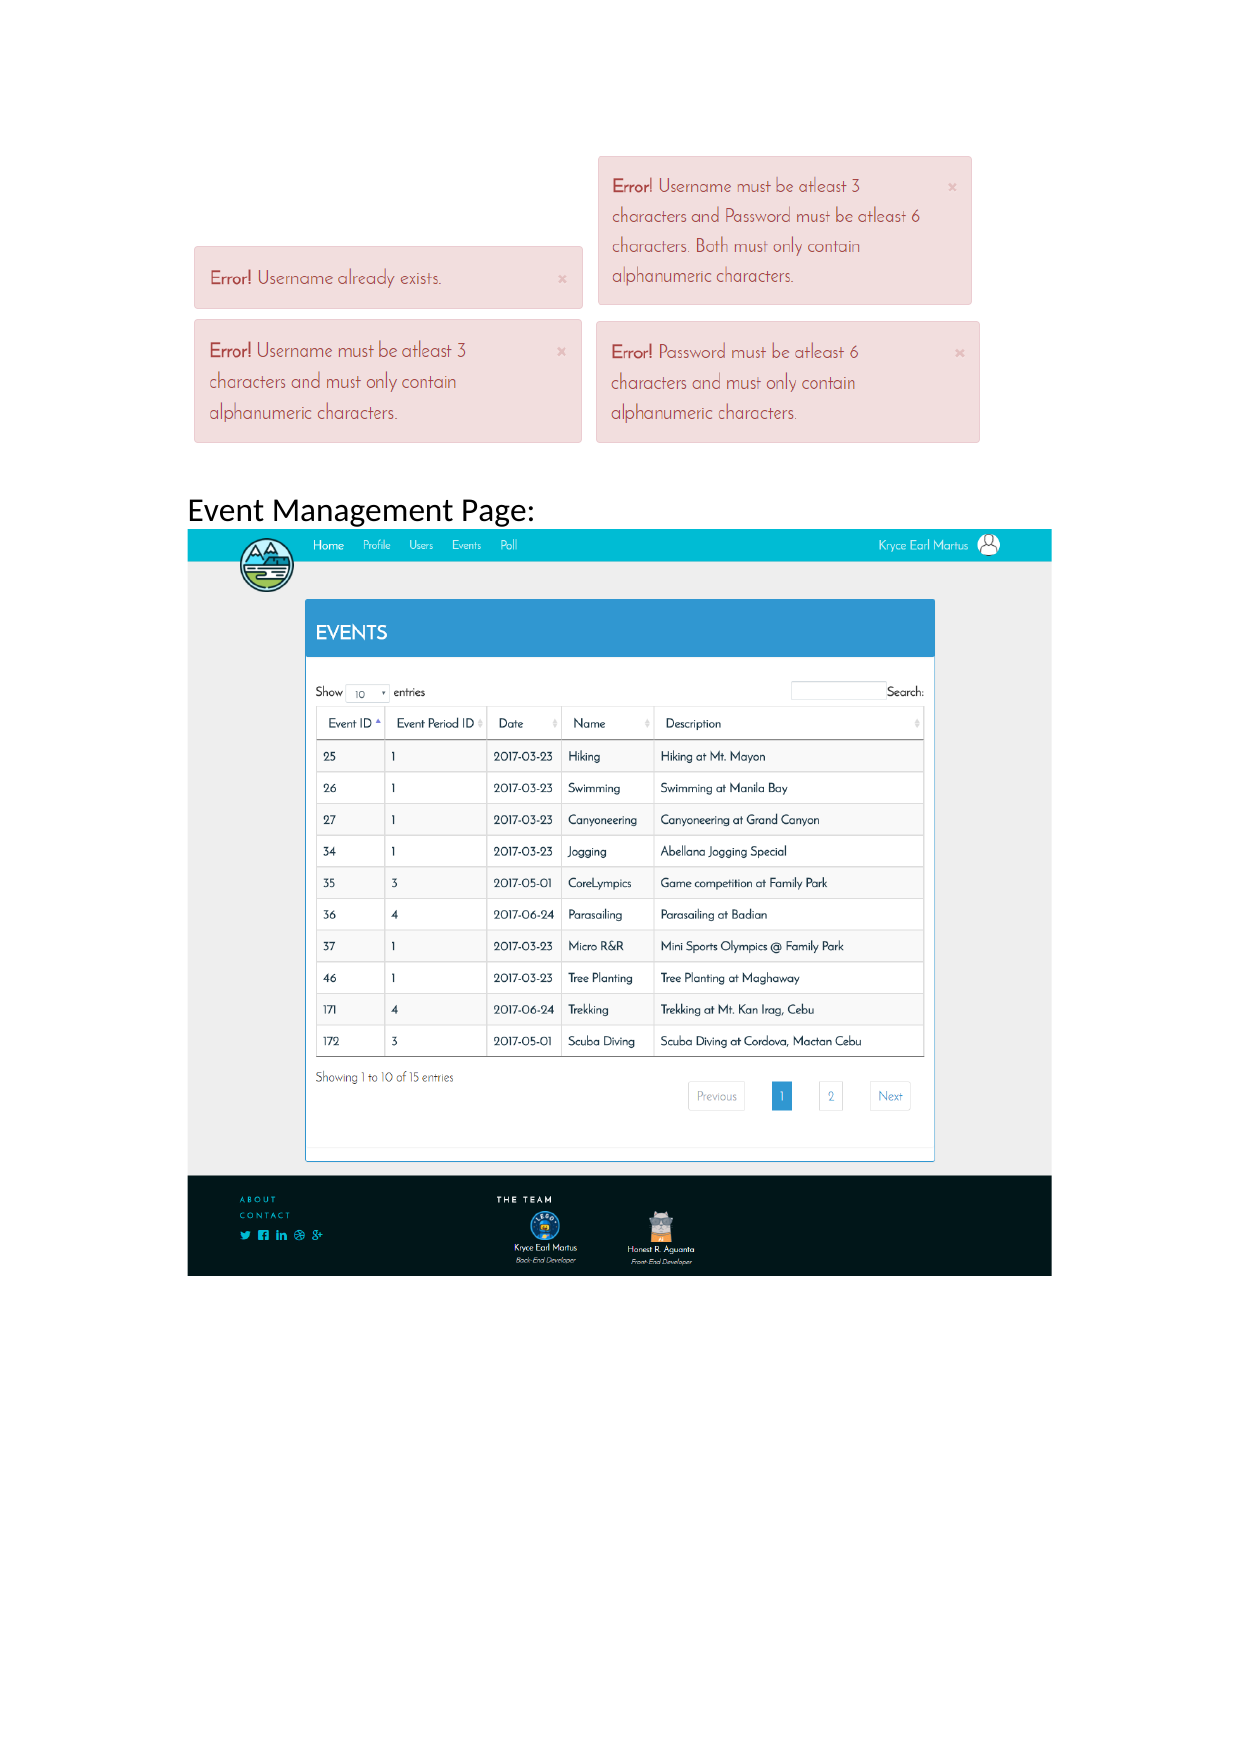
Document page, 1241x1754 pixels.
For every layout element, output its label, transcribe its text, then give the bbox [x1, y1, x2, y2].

picture [187, 150, 985, 448]
picture [187, 529, 1052, 1276]
text Event Management Page: [187, 488, 1053, 529]
